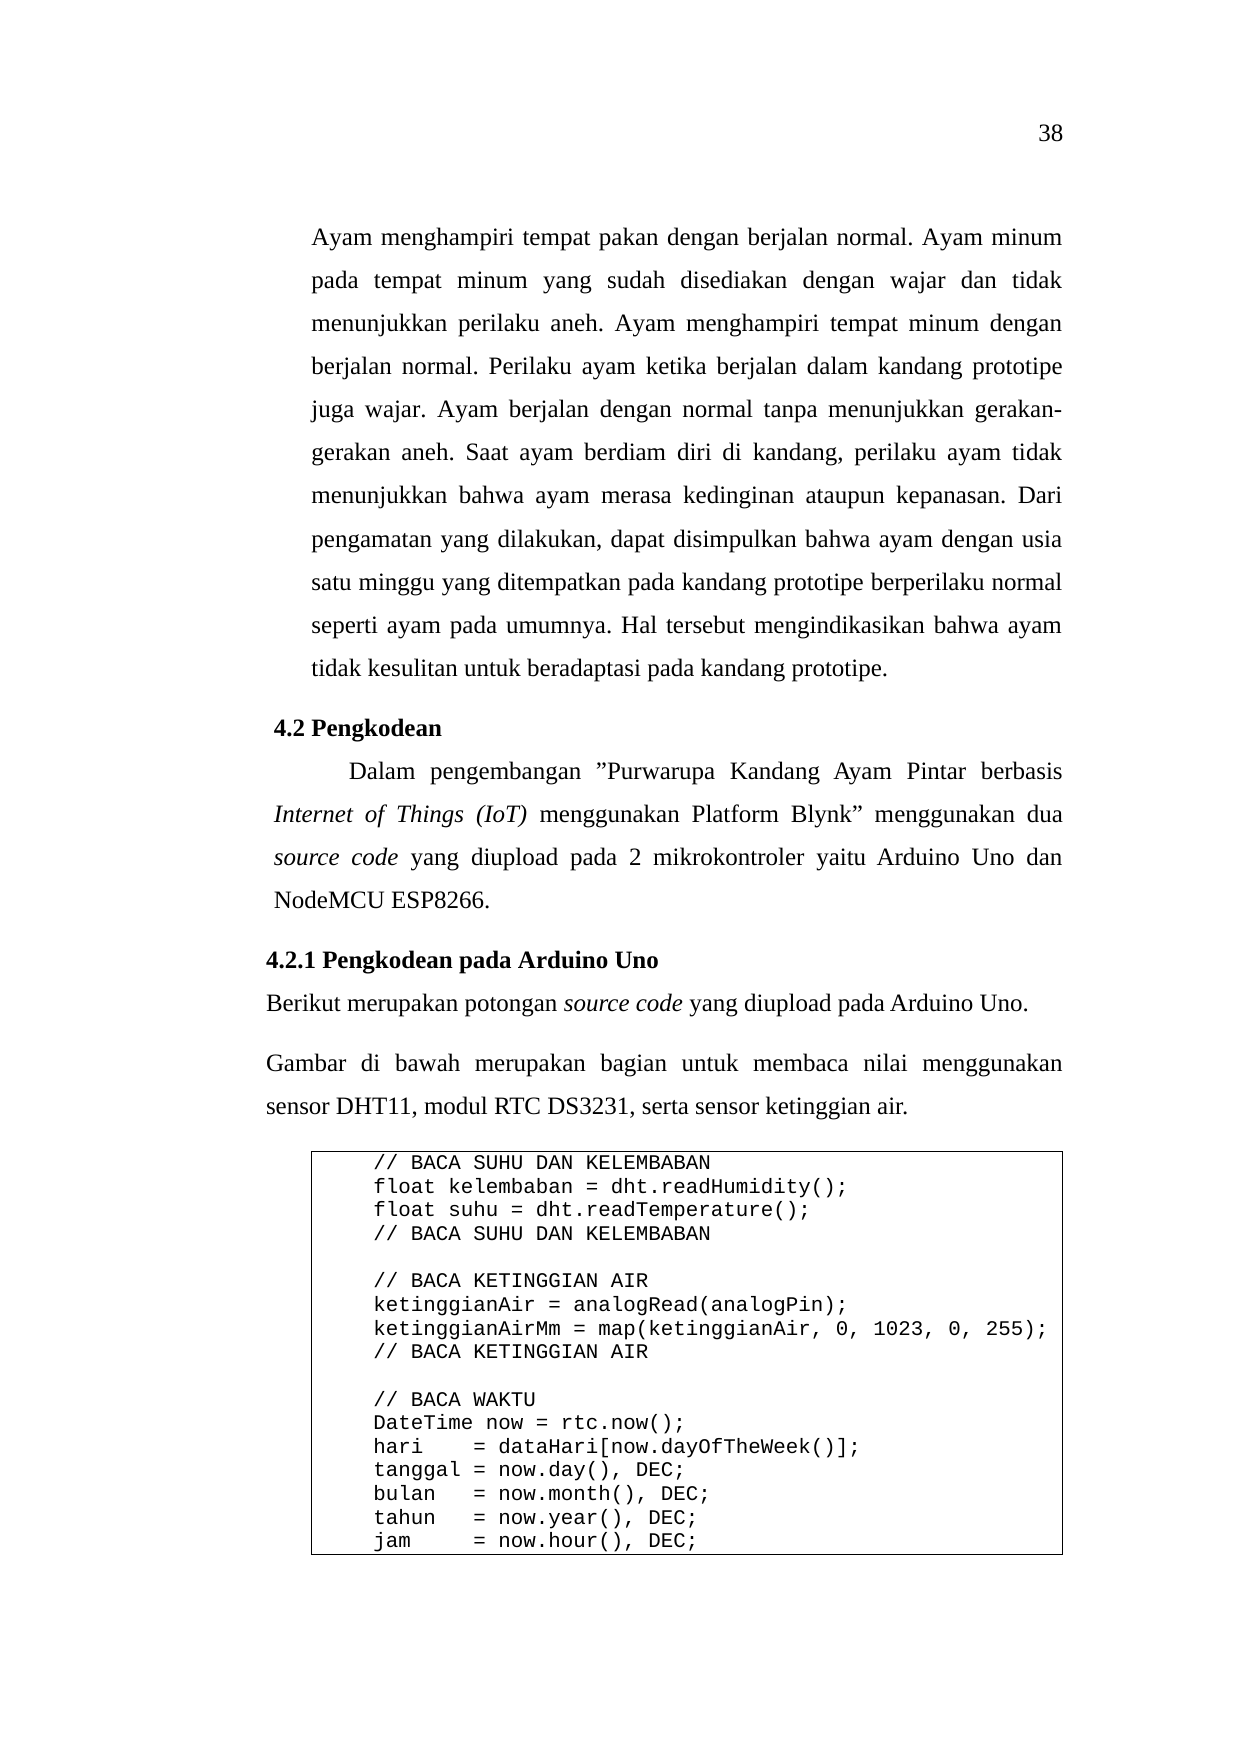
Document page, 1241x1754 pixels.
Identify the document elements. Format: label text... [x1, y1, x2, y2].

text Gambar di bawah merupakan bagian untuk membaca nilai menggunakan sensor DHT11, modul RTC DS3231, serta sensor ketinggian air. [266, 1048, 1063, 1120]
text Berikut merupakan potongan source code yang diupload pada Arduino Uno. [266, 988, 1063, 1017]
subtitle Pengkodean [274, 713, 1063, 742]
text Dalam pengembangan ”Purwarupa Kandang Ayam Pintar berbasis Internet of Things (IoT) menggunakan Platform Blynk” menggunakan dua source code yang diupload pada 2 mikrokontroler yaitu Arduino Uno dan NodeMCU ESP8266. [274, 756, 1063, 914]
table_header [312, 1152, 1062, 1554]
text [311, 222, 1063, 682]
subtitle Pengkodean pada Arduino Uno [266, 945, 1063, 974]
